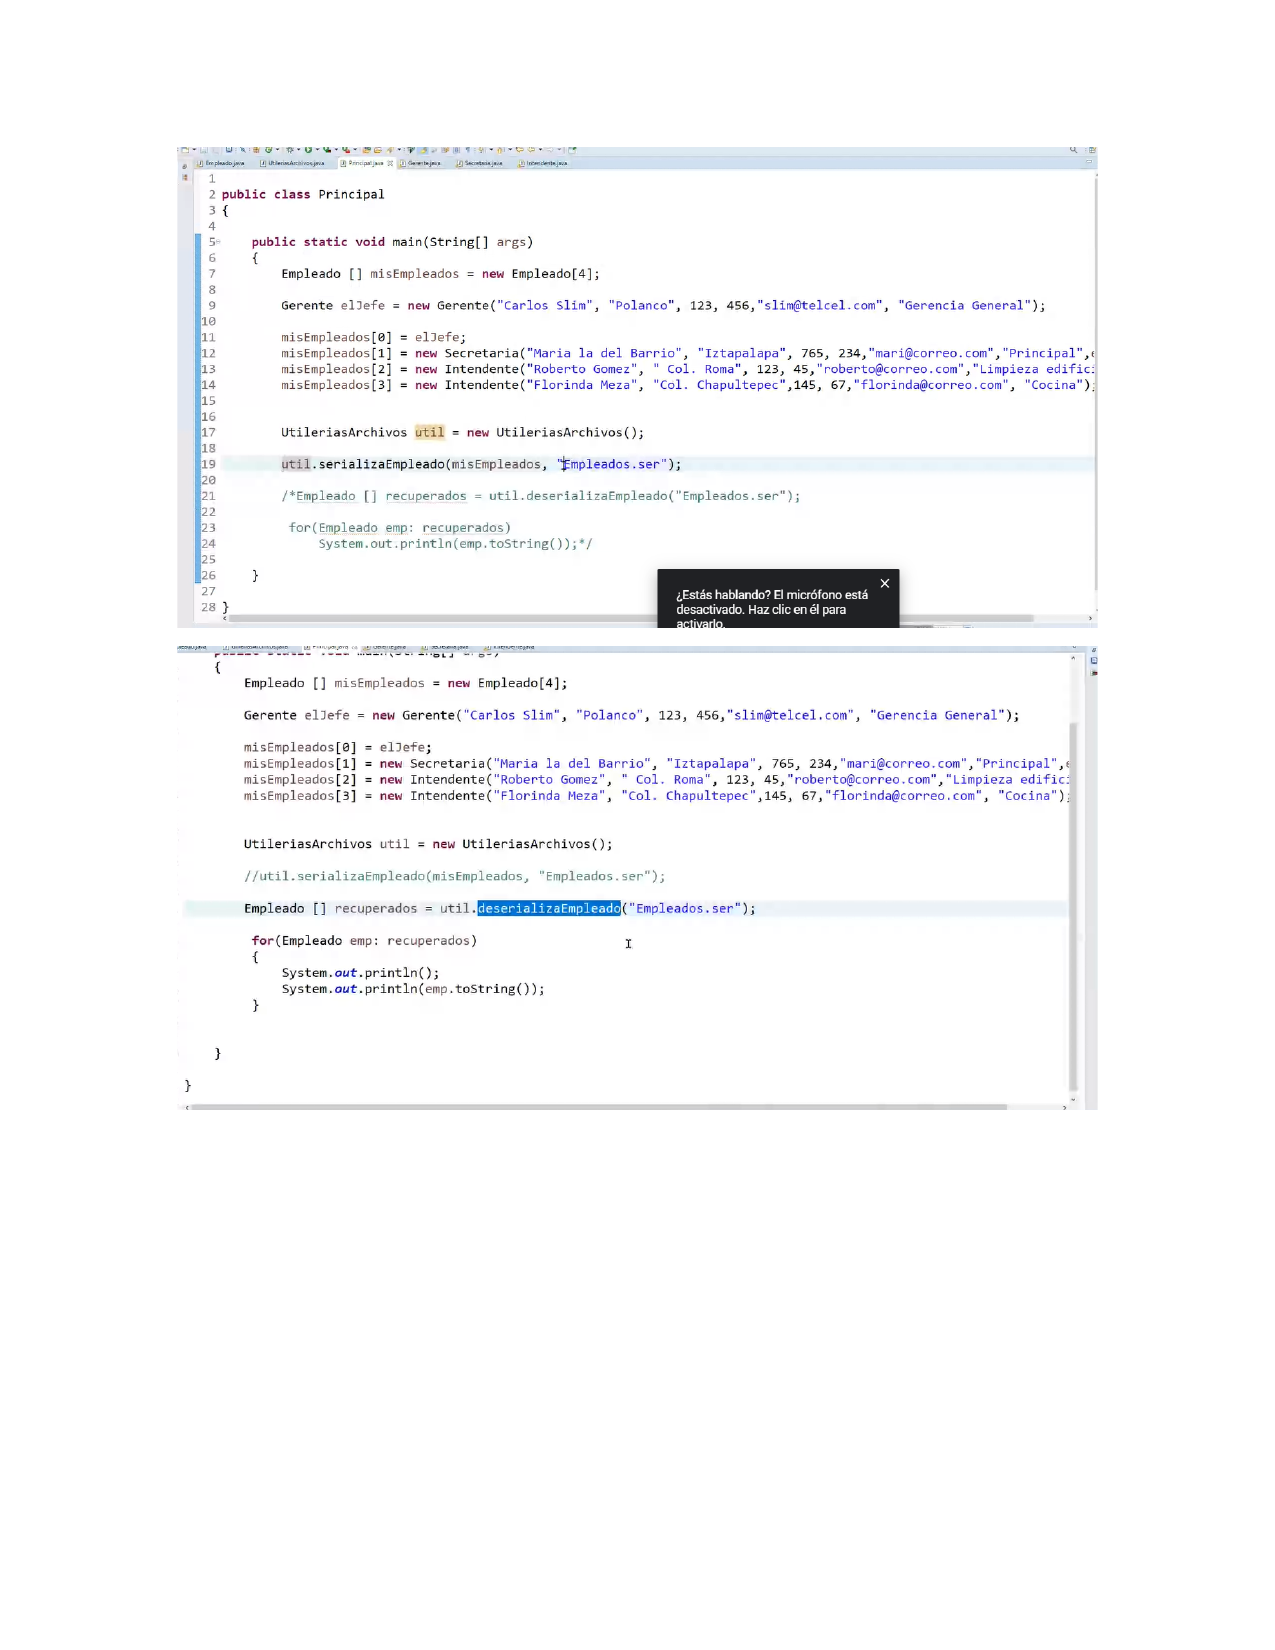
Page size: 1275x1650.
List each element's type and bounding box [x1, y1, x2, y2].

picture [177, 147, 1098, 628]
picture [177, 646, 1098, 1110]
